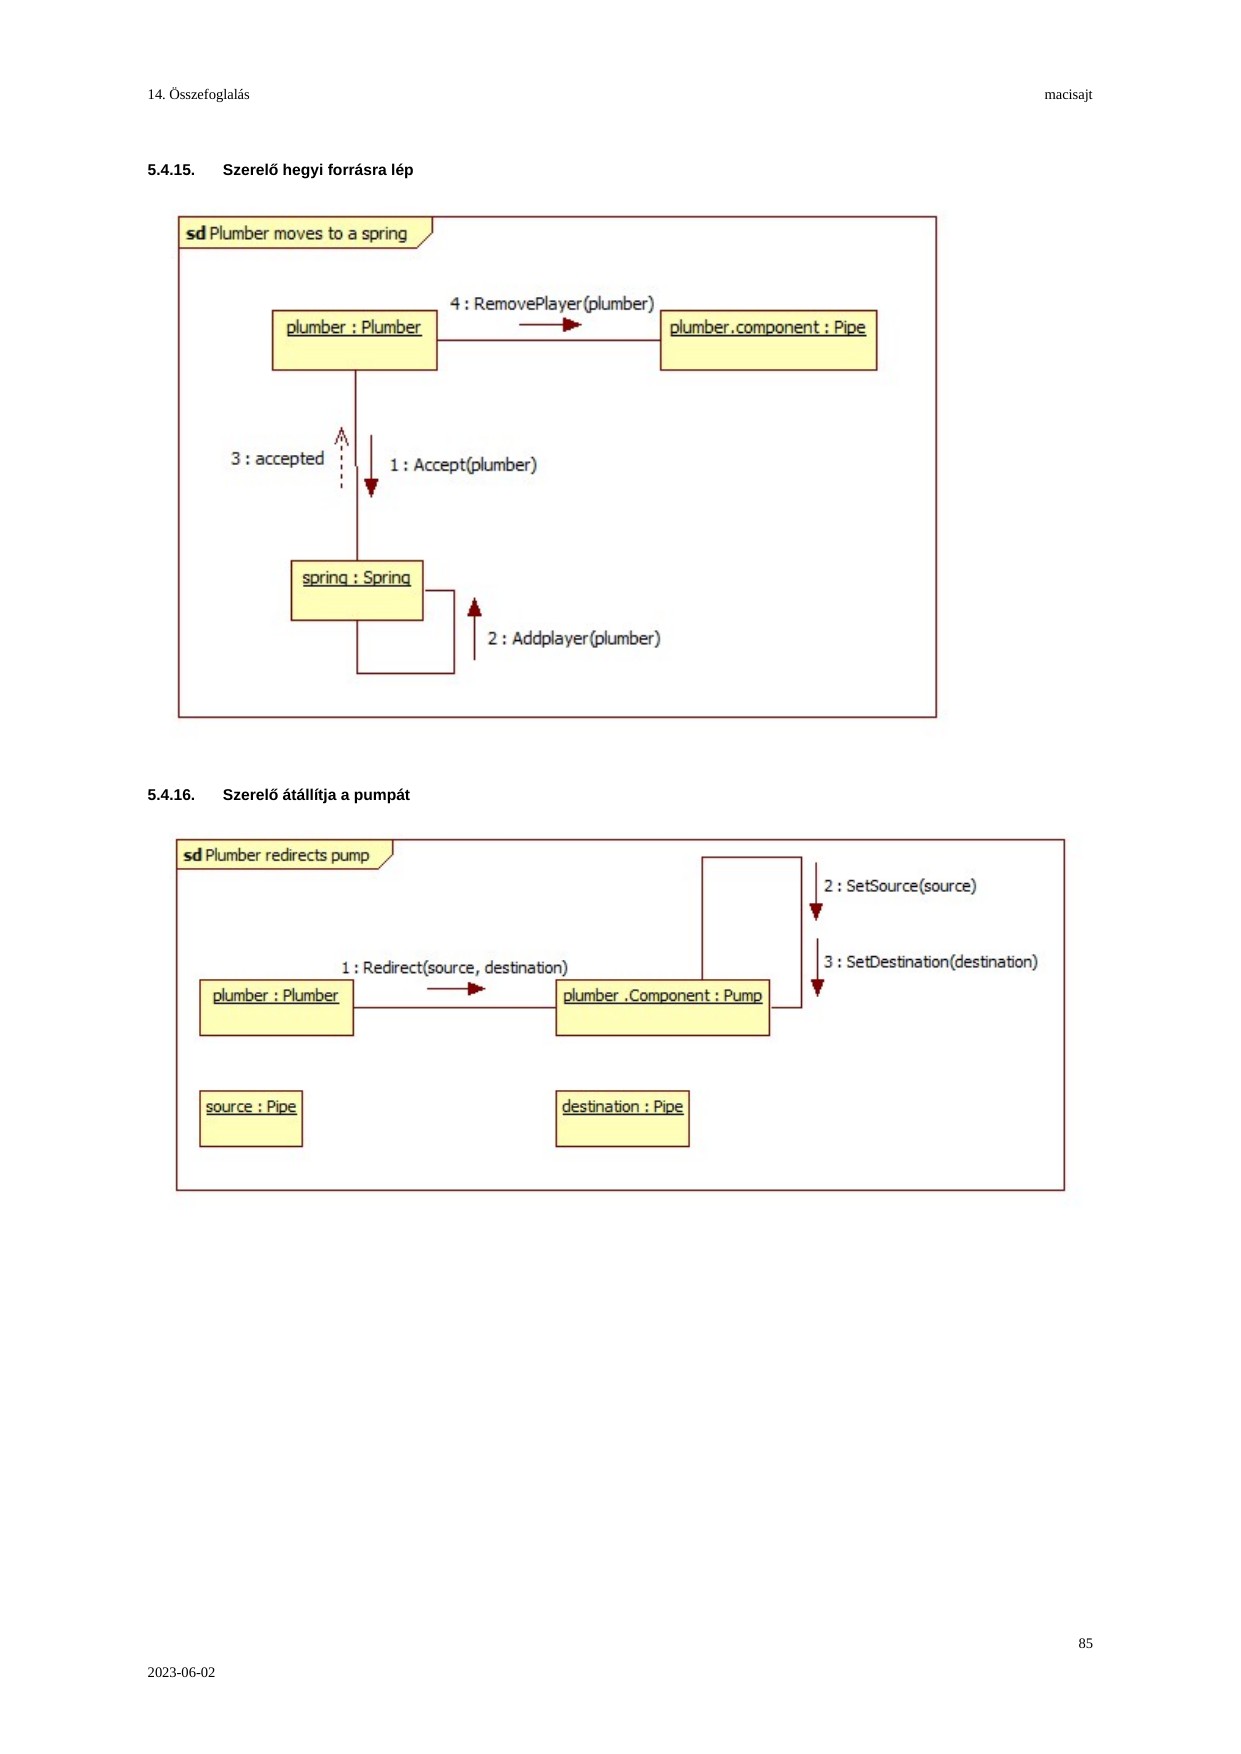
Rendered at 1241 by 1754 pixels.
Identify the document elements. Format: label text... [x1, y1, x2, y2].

subtitle Szerelő hegyi forrásra lép [147, 148, 1093, 179]
picture [147, 810, 1093, 1219]
picture [147, 185, 967, 748]
subtitle Szerelő átállítja a pumpát [147, 773, 1093, 804]
